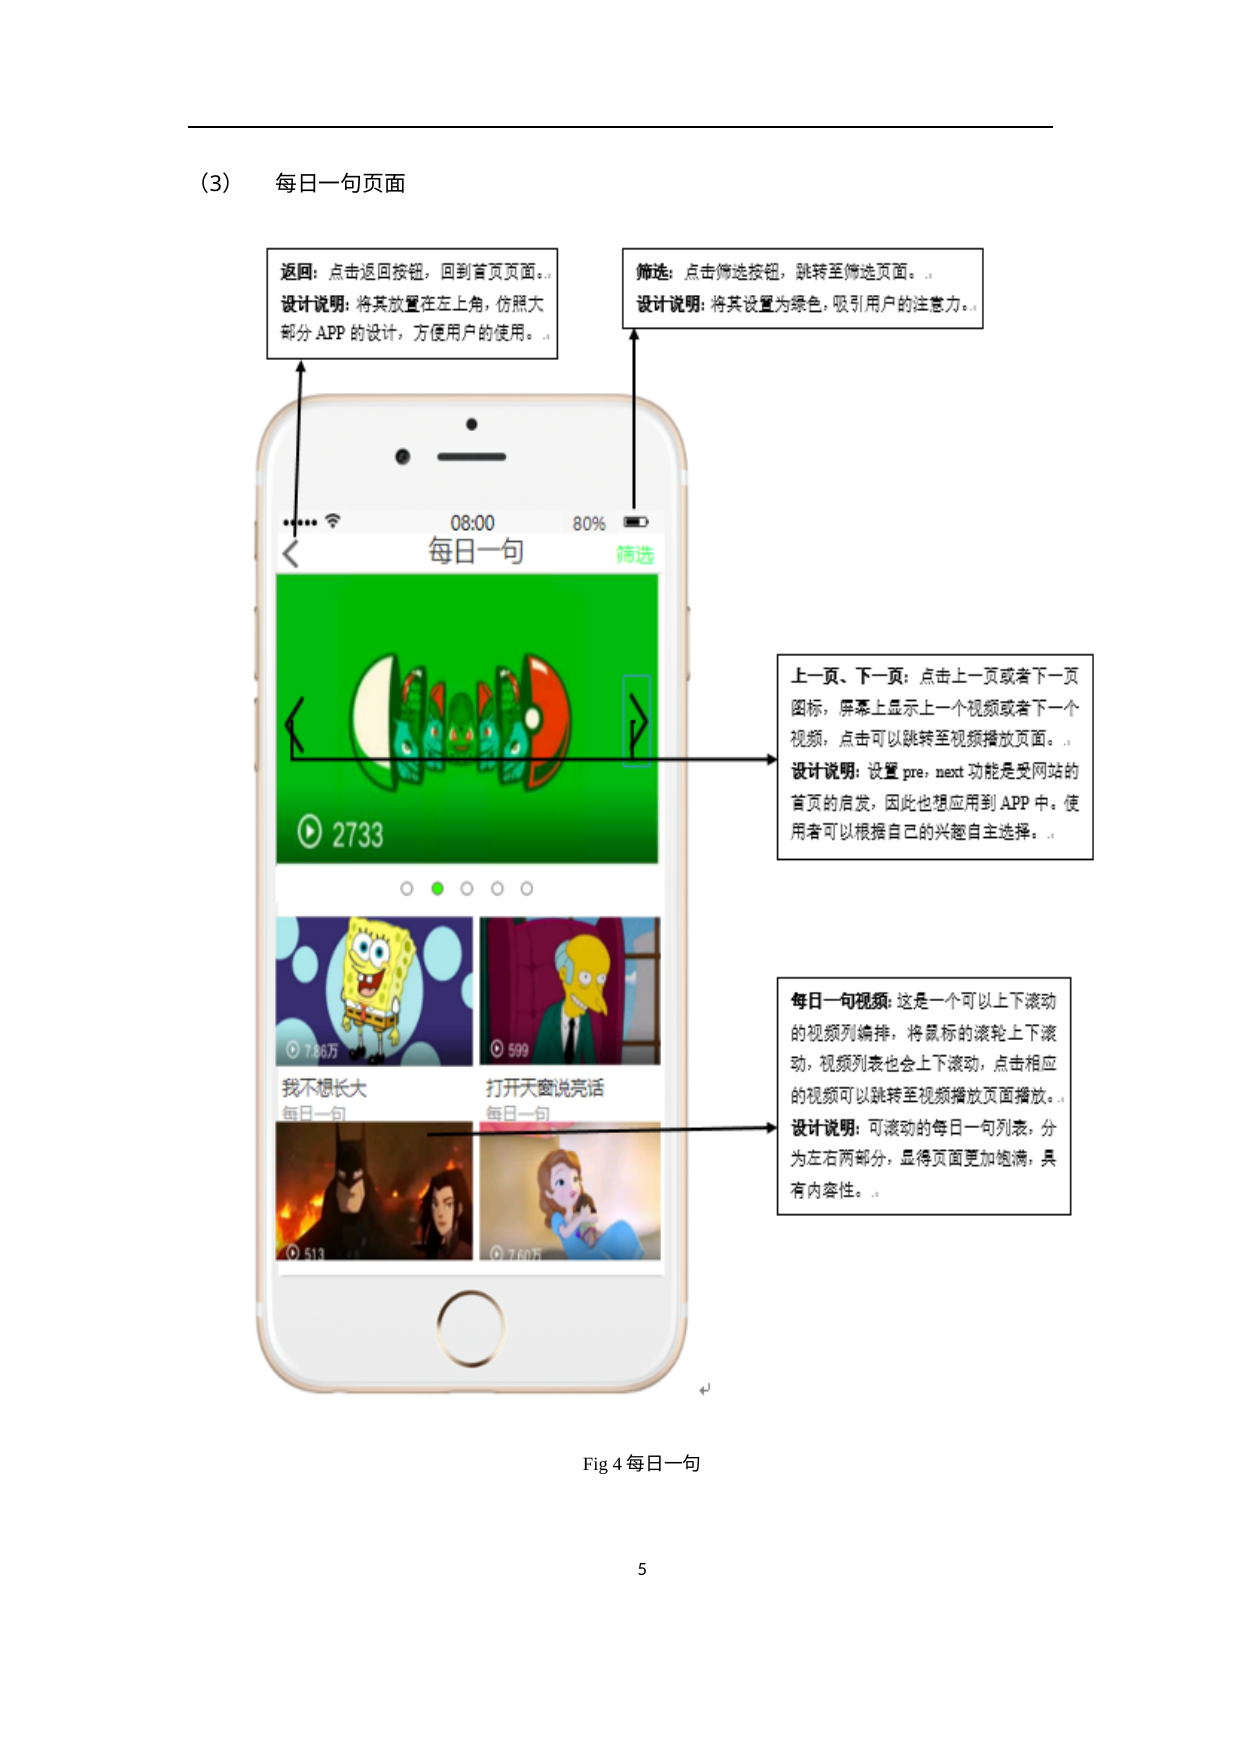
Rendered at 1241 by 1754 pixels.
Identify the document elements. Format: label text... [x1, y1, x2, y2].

picture [231, 228, 1097, 1402]
title 每日一句页面 [187, 166, 1053, 198]
